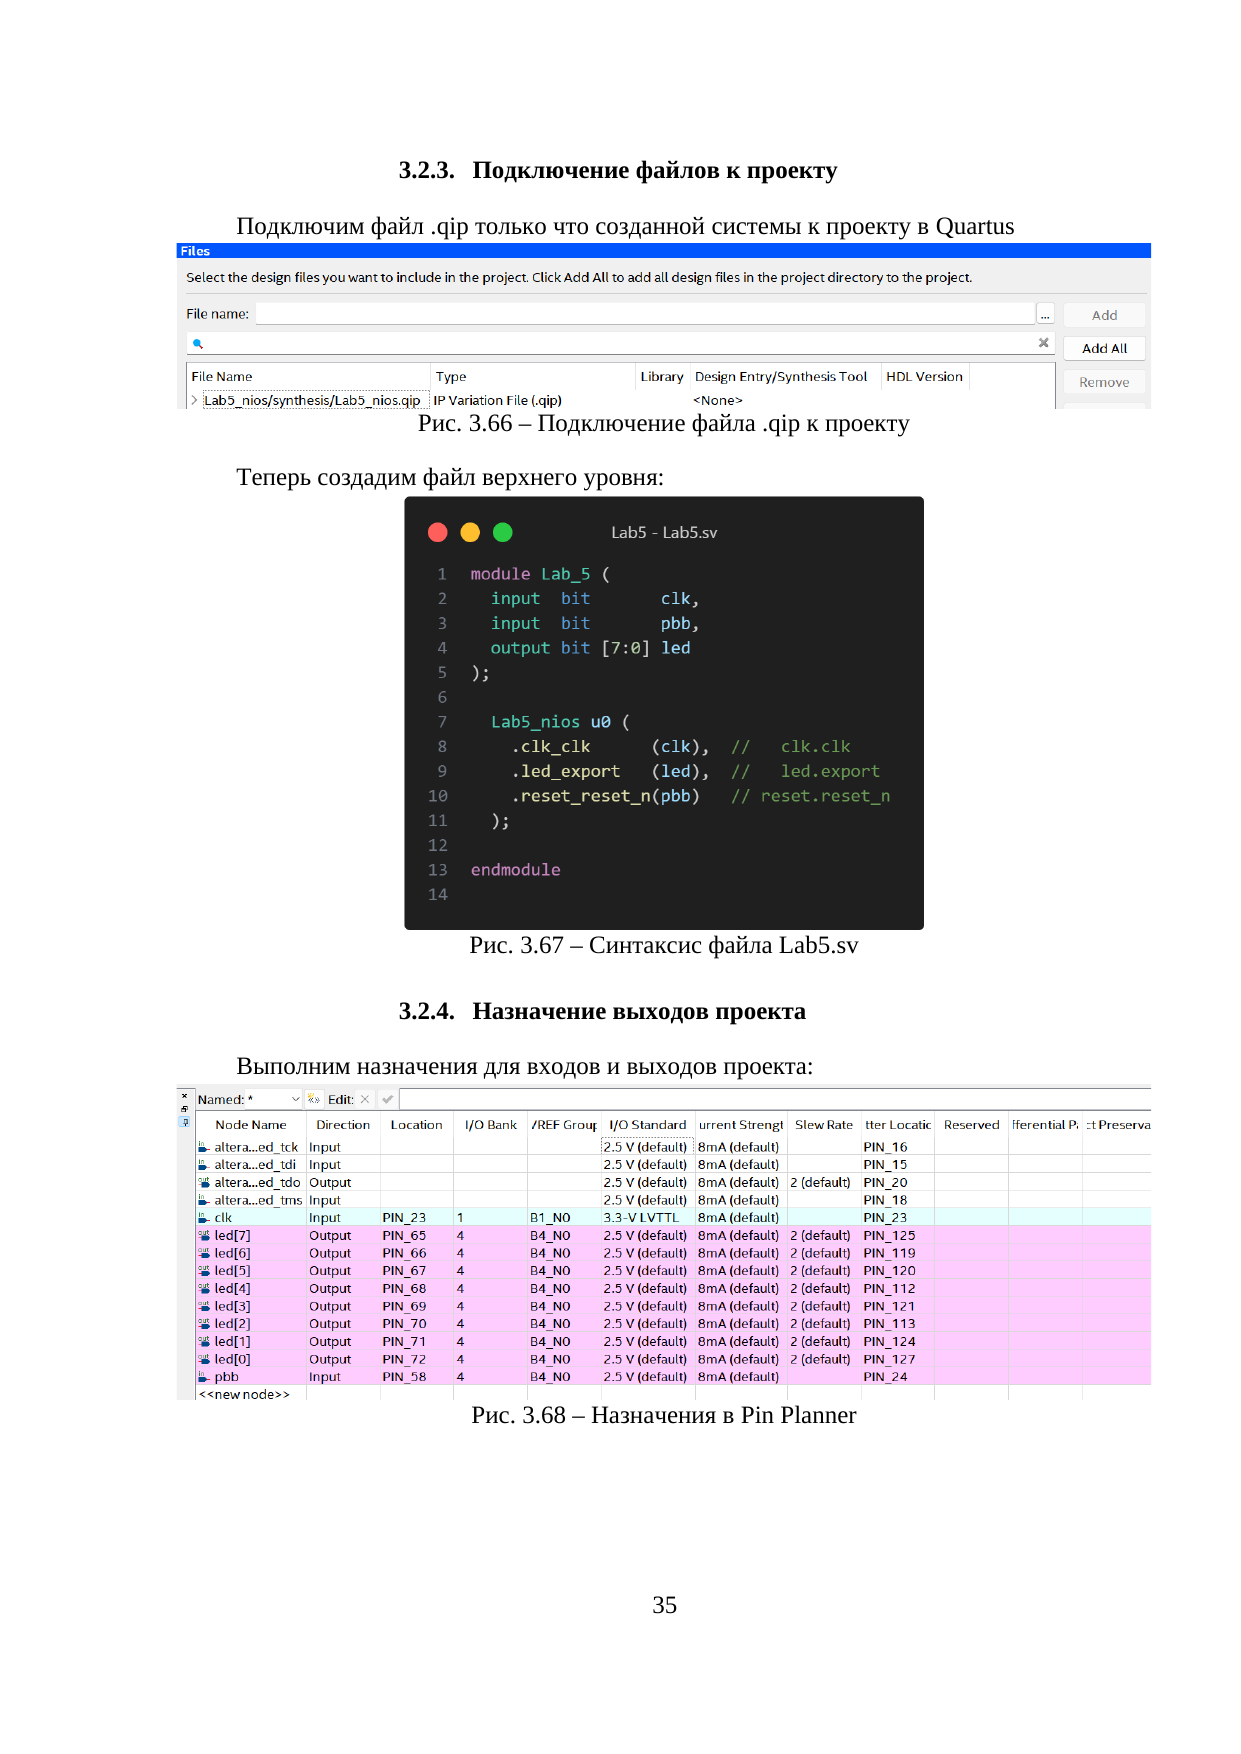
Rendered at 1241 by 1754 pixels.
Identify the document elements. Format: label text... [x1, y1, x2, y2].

subtitle Назначение выходов проекта [340, 996, 1152, 1025]
text Подключим файл .qip только что созданной системы к проекту в Quartus [177, 211, 1152, 239]
picture [176, 243, 1152, 409]
text Выполним назначения для входов и выходов проекта: [177, 1051, 1152, 1080]
text Теперь создадим файл верхнего уровня: [177, 462, 1152, 491]
picture [176, 1084, 1152, 1400]
picture [403, 495, 924, 931]
subtitle Подключение файлов к проекту [340, 155, 1152, 184]
